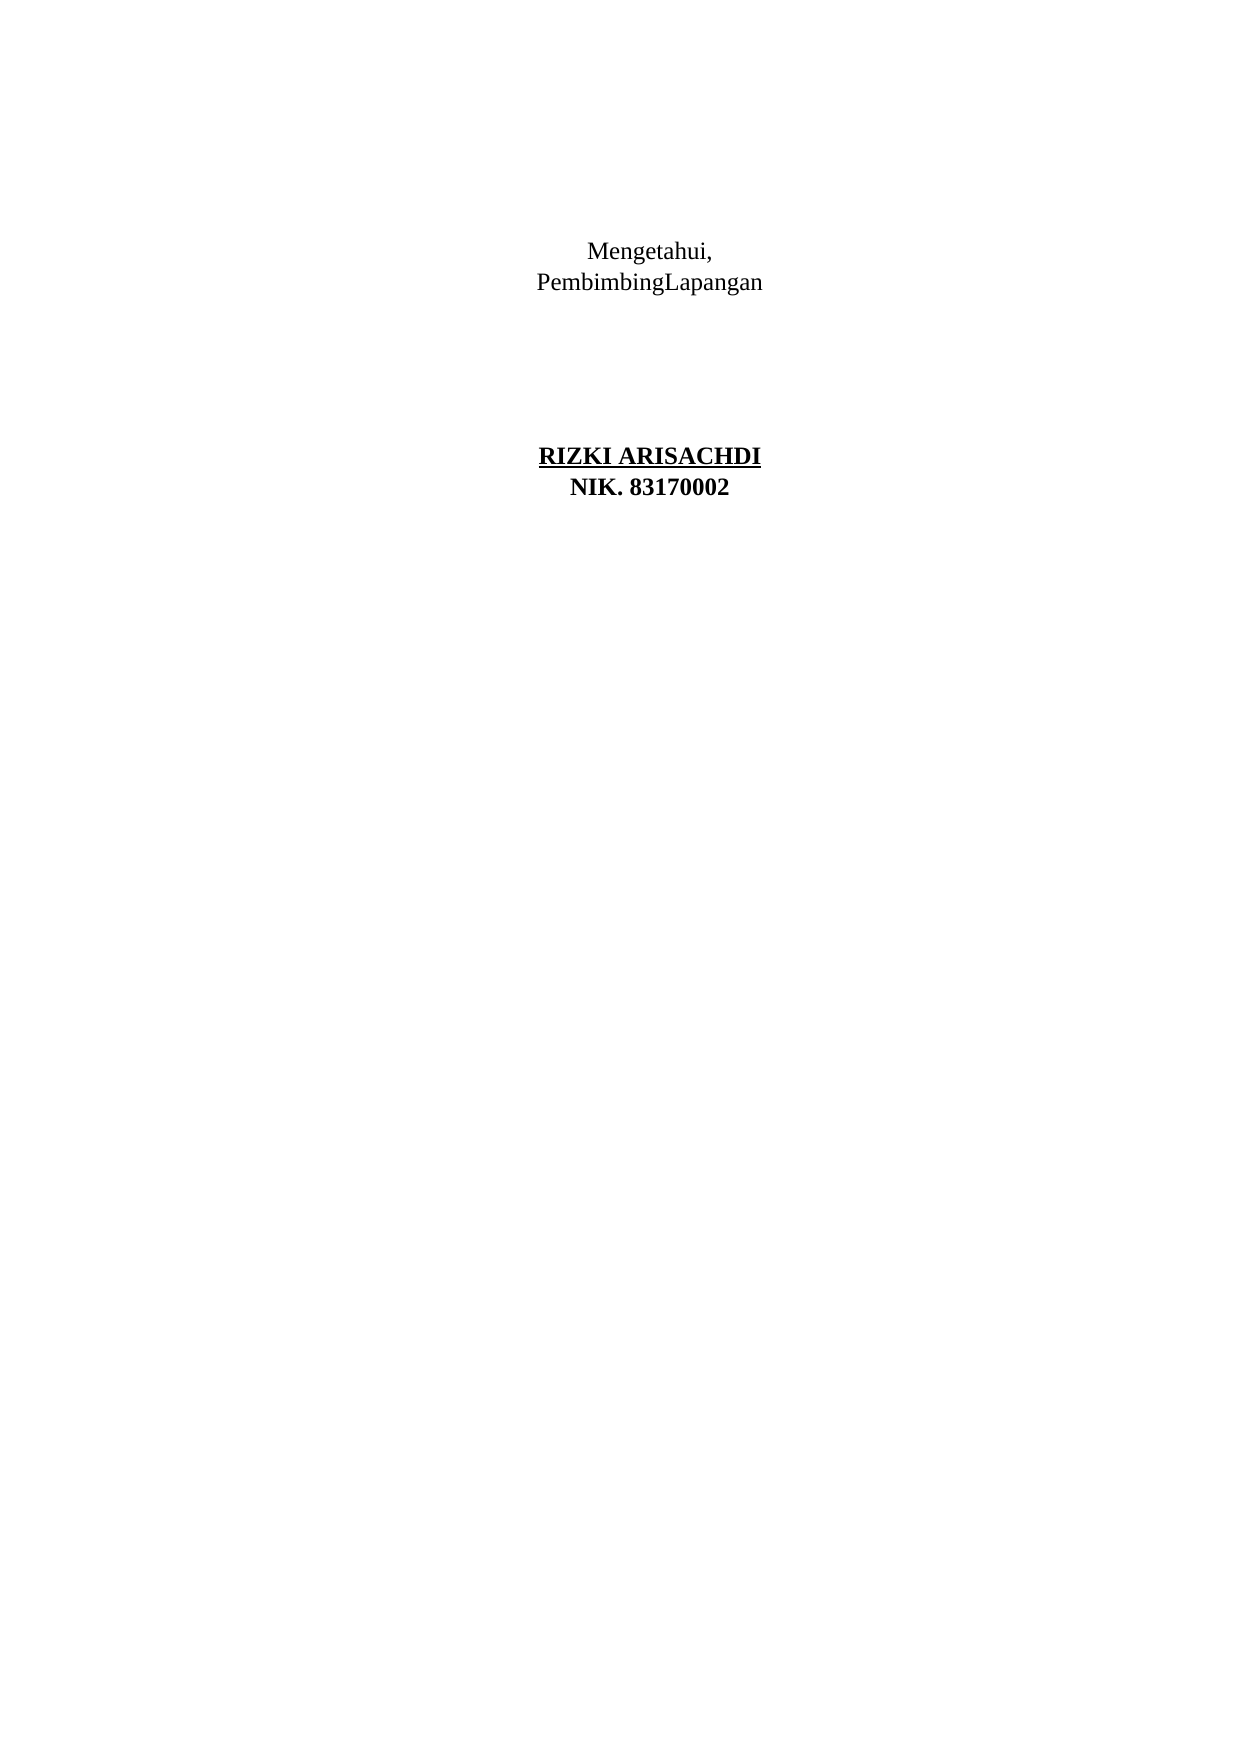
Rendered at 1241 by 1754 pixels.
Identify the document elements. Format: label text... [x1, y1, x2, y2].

text RIZKI ARISACHDI [236, 441, 1063, 470]
text Mengetahui, [236, 236, 1063, 265]
text PembimbingLapangan [236, 267, 1063, 296]
text NIK. 83170002 [236, 472, 1063, 501]
